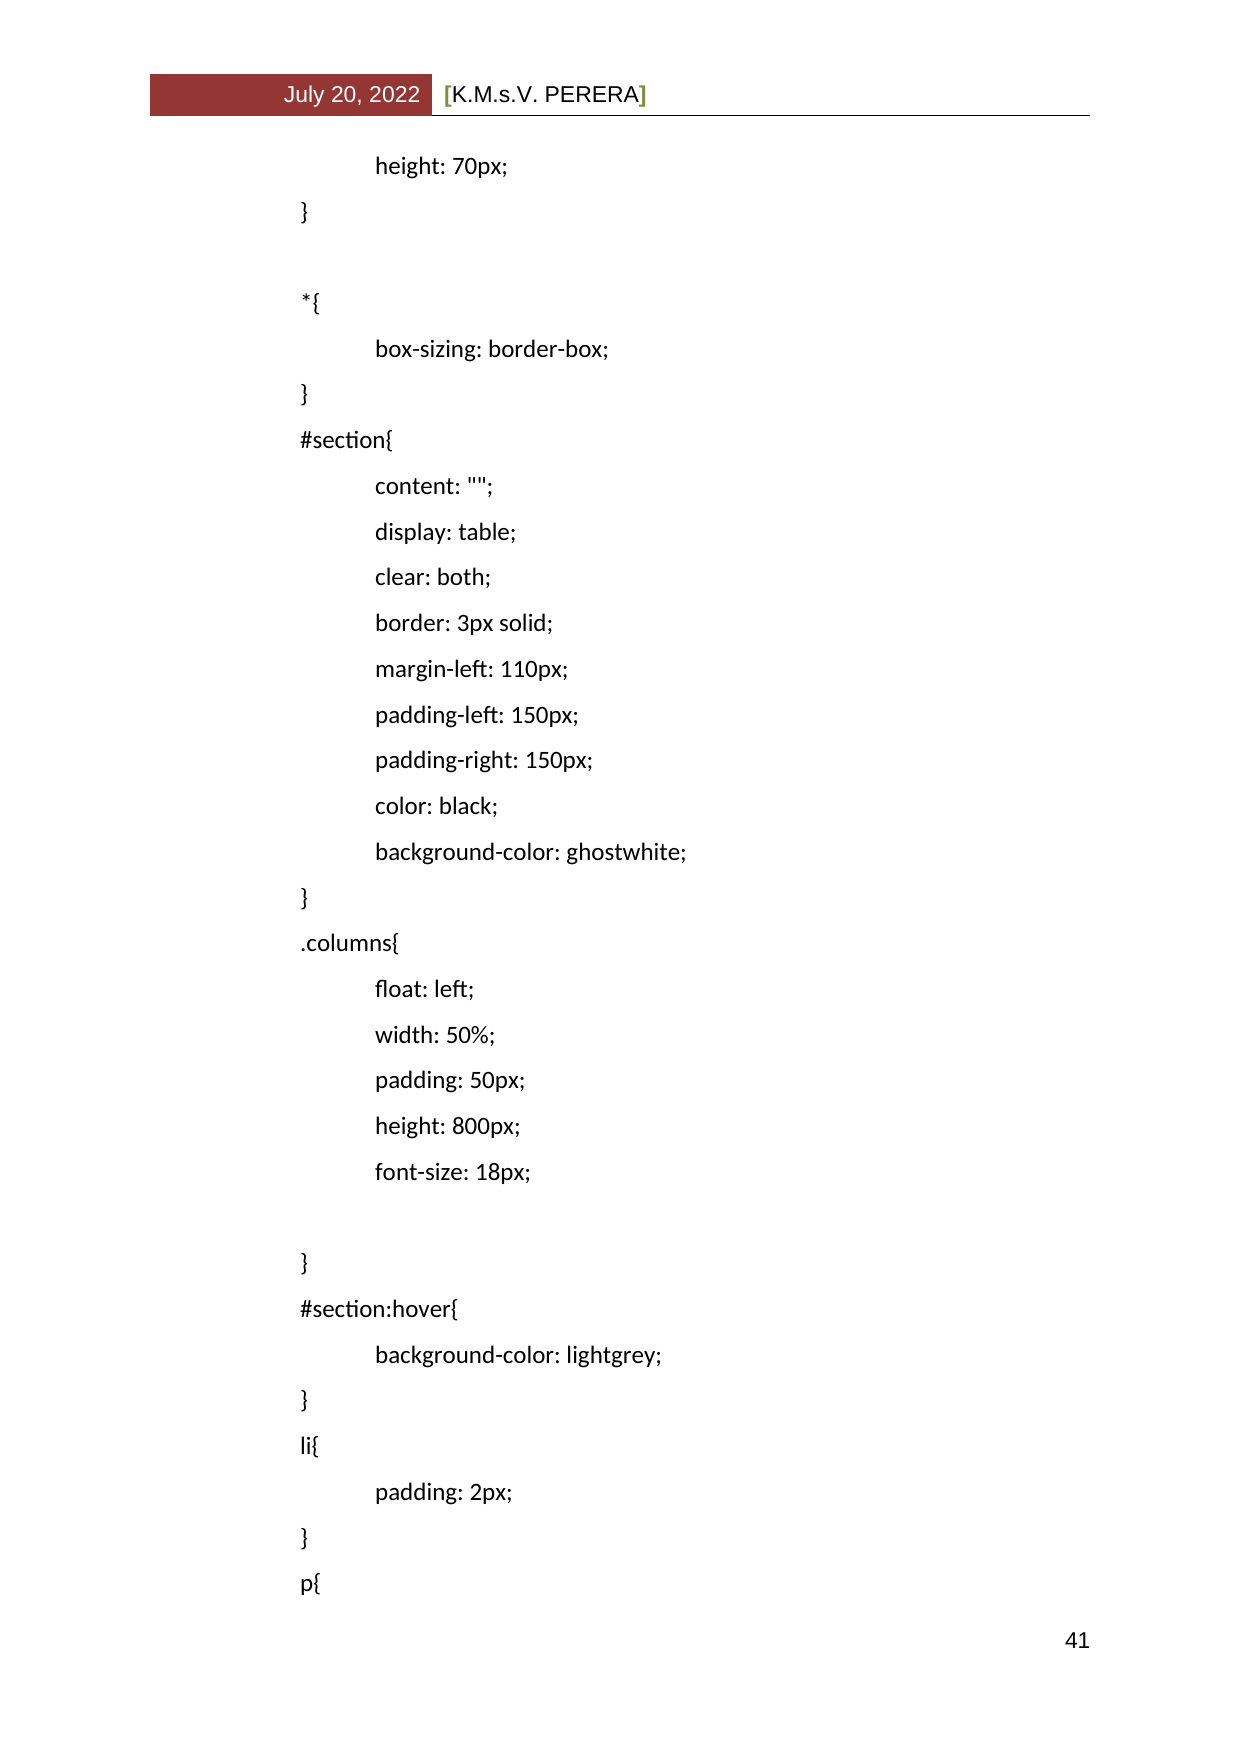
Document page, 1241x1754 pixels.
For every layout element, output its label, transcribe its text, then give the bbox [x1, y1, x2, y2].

text } [150, 1247, 1090, 1278]
text padding: 50px; [150, 1064, 1090, 1095]
text float: left; [150, 973, 1090, 1004]
text } [150, 379, 1090, 409]
text padding-right: 150px; [150, 744, 1090, 775]
text .columns{ [150, 927, 1090, 958]
text box-sizing: border-box; [150, 333, 1090, 363]
text li{ [150, 1430, 1090, 1461]
text padding: 2px; [150, 1476, 1090, 1507]
text content: ""; [150, 470, 1090, 501]
text height: 70px; [150, 150, 1090, 181]
text *{ [150, 287, 1090, 318]
text } [150, 882, 1090, 912]
text clear: both; [150, 562, 1090, 592]
text font-size: 18px; [150, 1156, 1090, 1187]
text width: 50%; [150, 1019, 1090, 1049]
text margin-left: 110px; [150, 653, 1090, 683]
text p{ [150, 1568, 1090, 1598]
text #section{ [150, 424, 1090, 455]
text padding-left: 150px; [150, 699, 1090, 729]
text } [150, 1522, 1090, 1552]
text border: 3px solid; [150, 607, 1090, 638]
text #section:hover{ [150, 1293, 1090, 1324]
text display: table; [150, 516, 1090, 546]
text color: black; [150, 790, 1090, 821]
text } [150, 1385, 1090, 1415]
text } [150, 196, 1090, 226]
text background-color: lightgrey; [150, 1339, 1090, 1369]
text height: 800px; [150, 1110, 1090, 1141]
text background-color: ghostwhite; [150, 836, 1090, 866]
